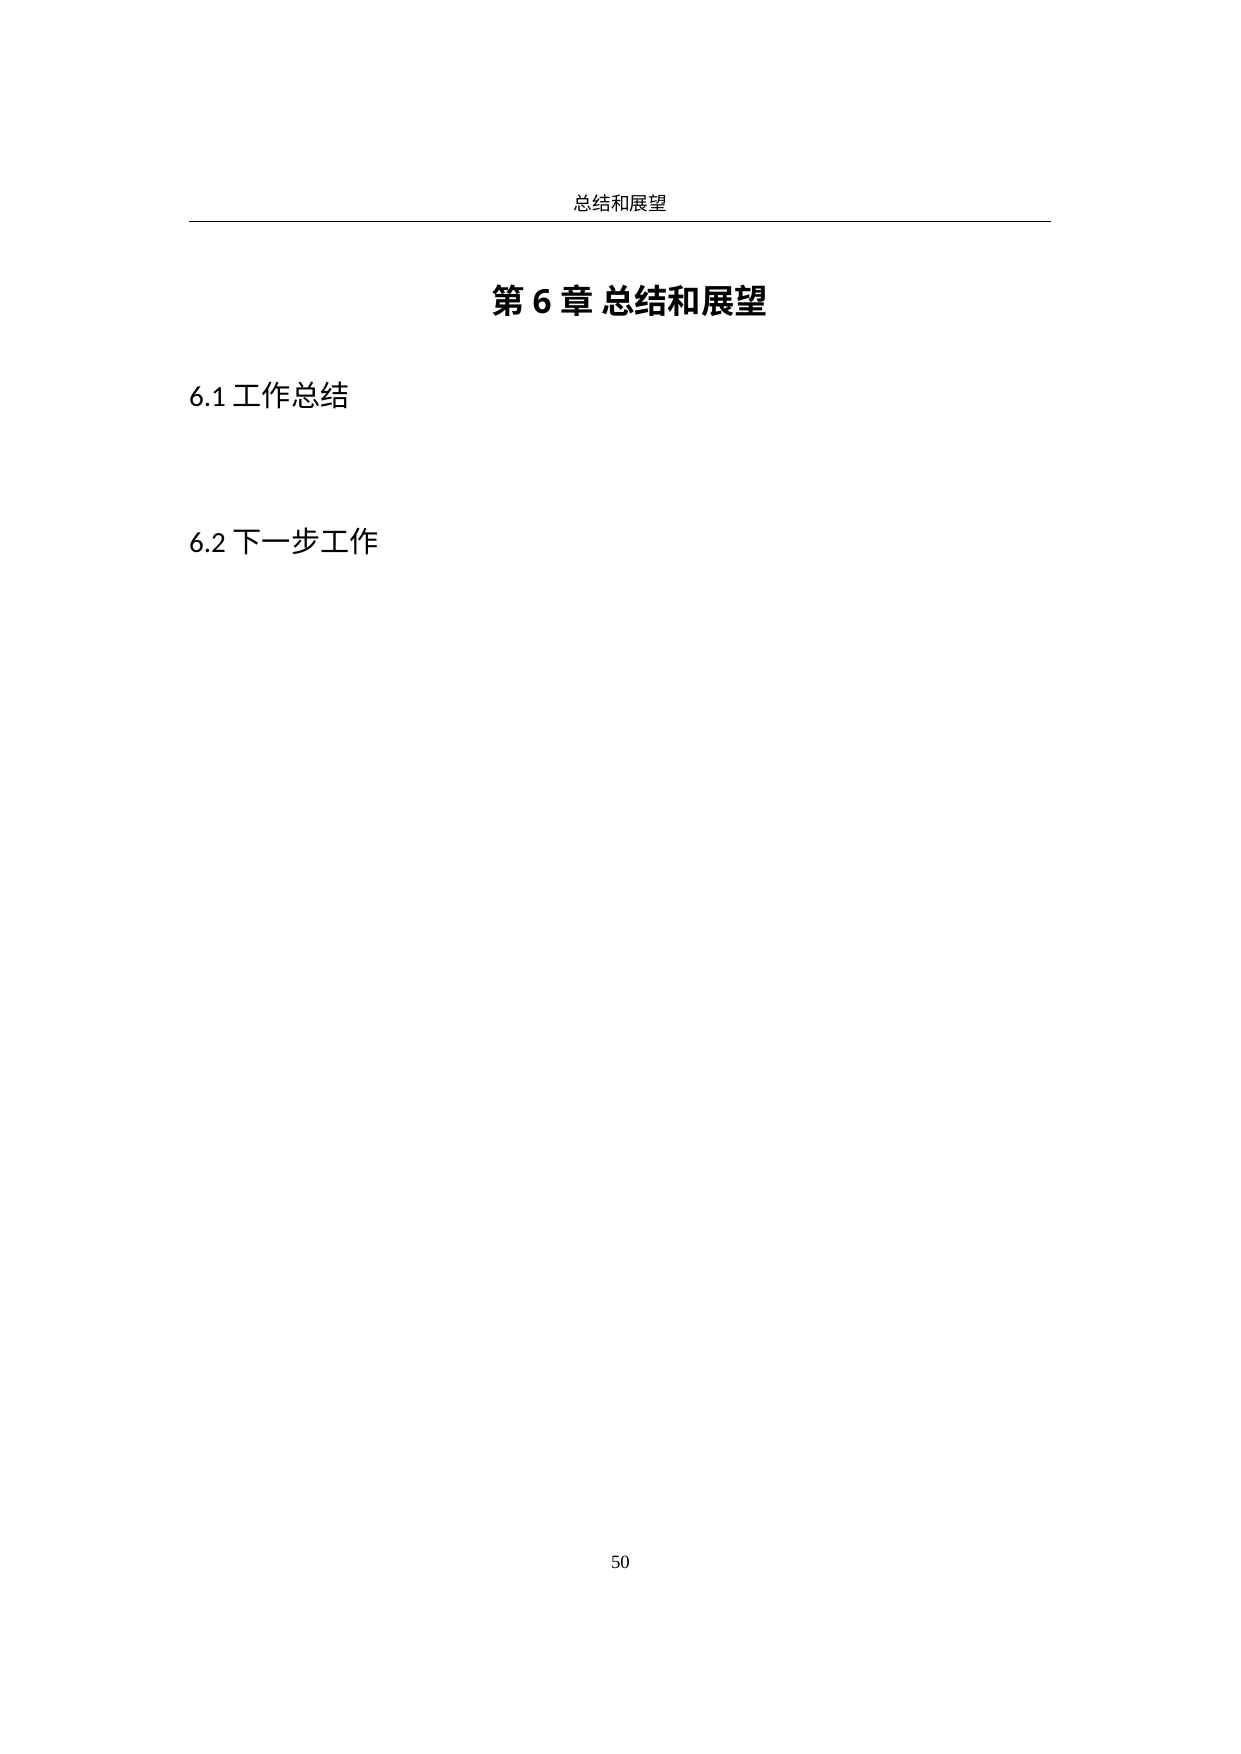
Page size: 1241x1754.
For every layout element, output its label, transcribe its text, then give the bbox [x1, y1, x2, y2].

text 下一步工作 [189, 519, 1051, 560]
text 工作总结 [189, 373, 1051, 414]
subtitle 总结和展望 [262, 274, 1051, 323]
